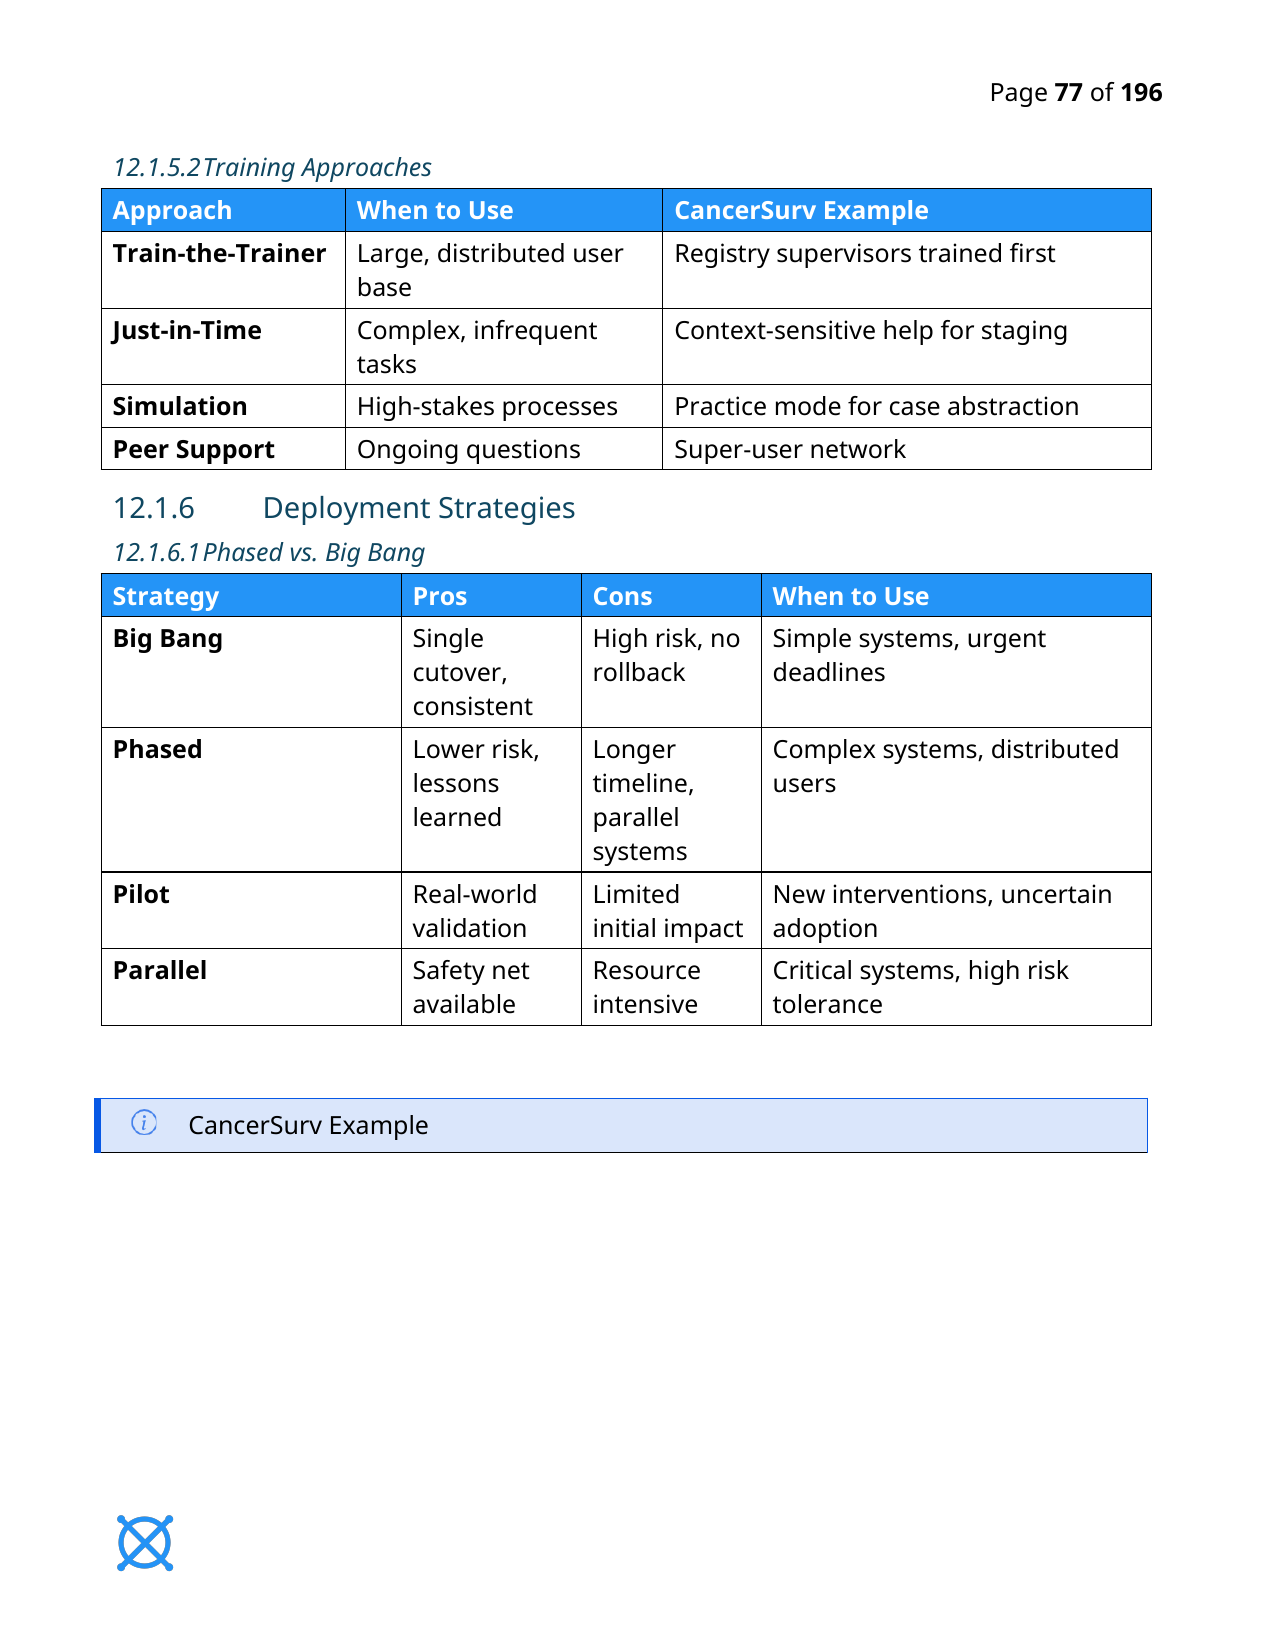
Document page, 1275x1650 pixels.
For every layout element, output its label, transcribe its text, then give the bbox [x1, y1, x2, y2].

subtitle Phased vs. Big Bang [112, 535, 1162, 569]
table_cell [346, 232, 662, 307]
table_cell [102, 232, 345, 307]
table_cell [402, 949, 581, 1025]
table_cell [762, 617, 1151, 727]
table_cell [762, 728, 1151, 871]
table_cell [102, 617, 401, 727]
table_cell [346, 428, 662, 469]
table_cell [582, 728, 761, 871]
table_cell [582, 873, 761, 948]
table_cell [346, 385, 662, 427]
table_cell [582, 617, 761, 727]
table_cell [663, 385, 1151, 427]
subtitle Training Approaches [112, 150, 1162, 184]
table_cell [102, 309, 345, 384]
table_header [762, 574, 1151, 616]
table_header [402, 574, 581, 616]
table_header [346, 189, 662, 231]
picture [131, 1109, 157, 1135]
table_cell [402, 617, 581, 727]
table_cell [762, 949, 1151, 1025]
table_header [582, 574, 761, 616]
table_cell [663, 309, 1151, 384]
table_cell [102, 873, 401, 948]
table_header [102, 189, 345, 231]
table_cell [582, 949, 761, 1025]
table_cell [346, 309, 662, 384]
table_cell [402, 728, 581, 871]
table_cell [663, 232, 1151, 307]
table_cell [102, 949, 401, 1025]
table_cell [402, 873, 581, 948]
subtitle Deployment Strategies [112, 487, 1162, 527]
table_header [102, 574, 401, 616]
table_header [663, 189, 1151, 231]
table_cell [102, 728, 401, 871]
picture [112, 1511, 177, 1575]
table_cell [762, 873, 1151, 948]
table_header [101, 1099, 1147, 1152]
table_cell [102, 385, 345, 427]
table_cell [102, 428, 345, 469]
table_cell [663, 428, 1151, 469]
